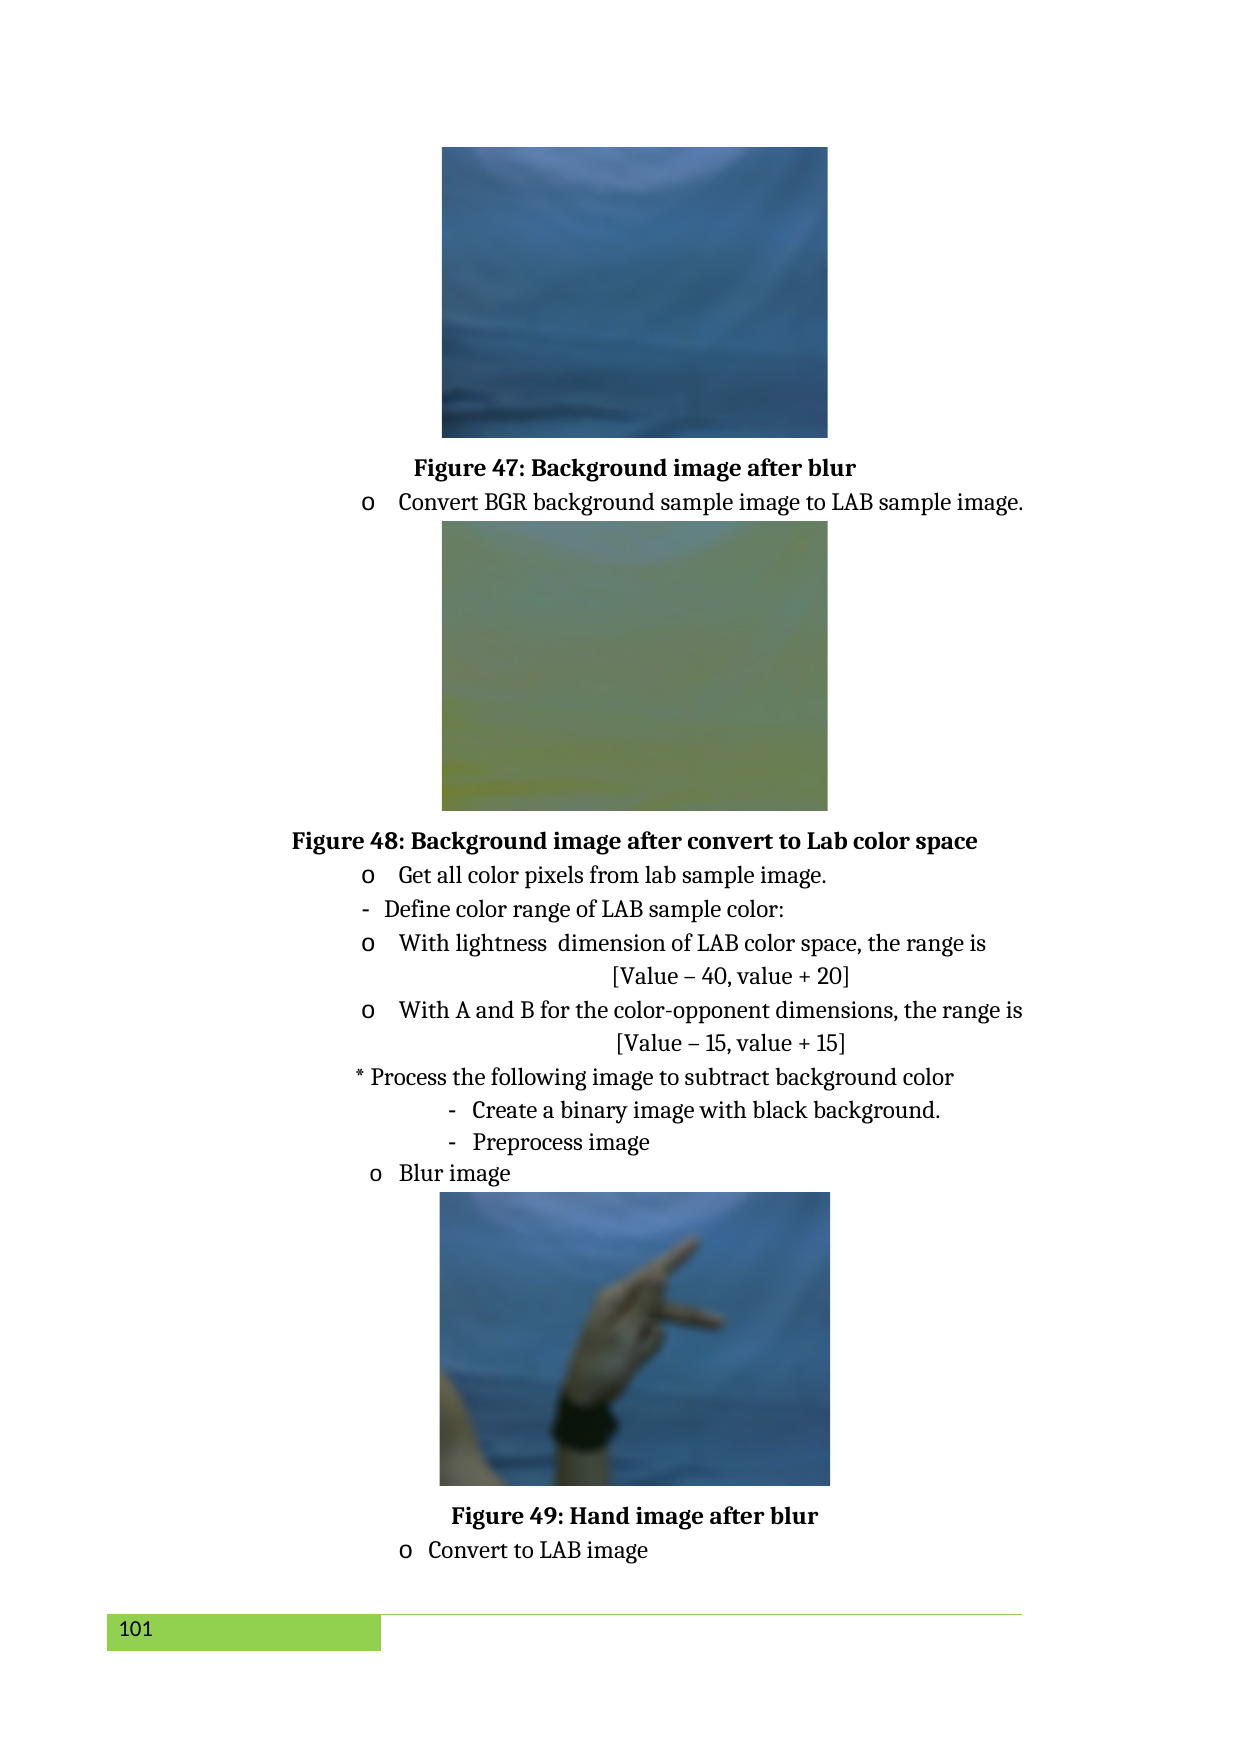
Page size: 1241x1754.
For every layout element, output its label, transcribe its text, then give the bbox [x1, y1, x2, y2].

picture [441, 521, 828, 811]
list Convert BGR background sample image to LAB sample image. [361, 487, 1033, 517]
text [Value – 15, value + 15] [428, 1029, 1033, 1058]
text Figure 47: Background image after blur [236, 454, 1033, 483]
picture [439, 1192, 831, 1486]
list Create a binary image with black background. [448, 1095, 1033, 1125]
list With A and B for the color-opponent dimensions, the range is [361, 995, 1033, 1025]
text * Process the following image to subtract background color [354, 1062, 1033, 1091]
list Blur image [369, 1159, 1033, 1188]
text [Value – 40, value + 20] [428, 962, 1033, 991]
list Get all color pixels from lab sample image. [361, 860, 1033, 890]
list Preprocess image [448, 1127, 1033, 1157]
picture [441, 147, 828, 438]
list Convert to LAB image [399, 1535, 1033, 1565]
text Figure 48: Background image after convert to Lab color space [236, 827, 1033, 856]
text Figure 49: Hand image after blur [236, 1502, 1033, 1531]
list With lightness dimension of LAB color space, the range is [361, 928, 1033, 958]
list Define color range of LAB sample color: [361, 894, 1033, 924]
